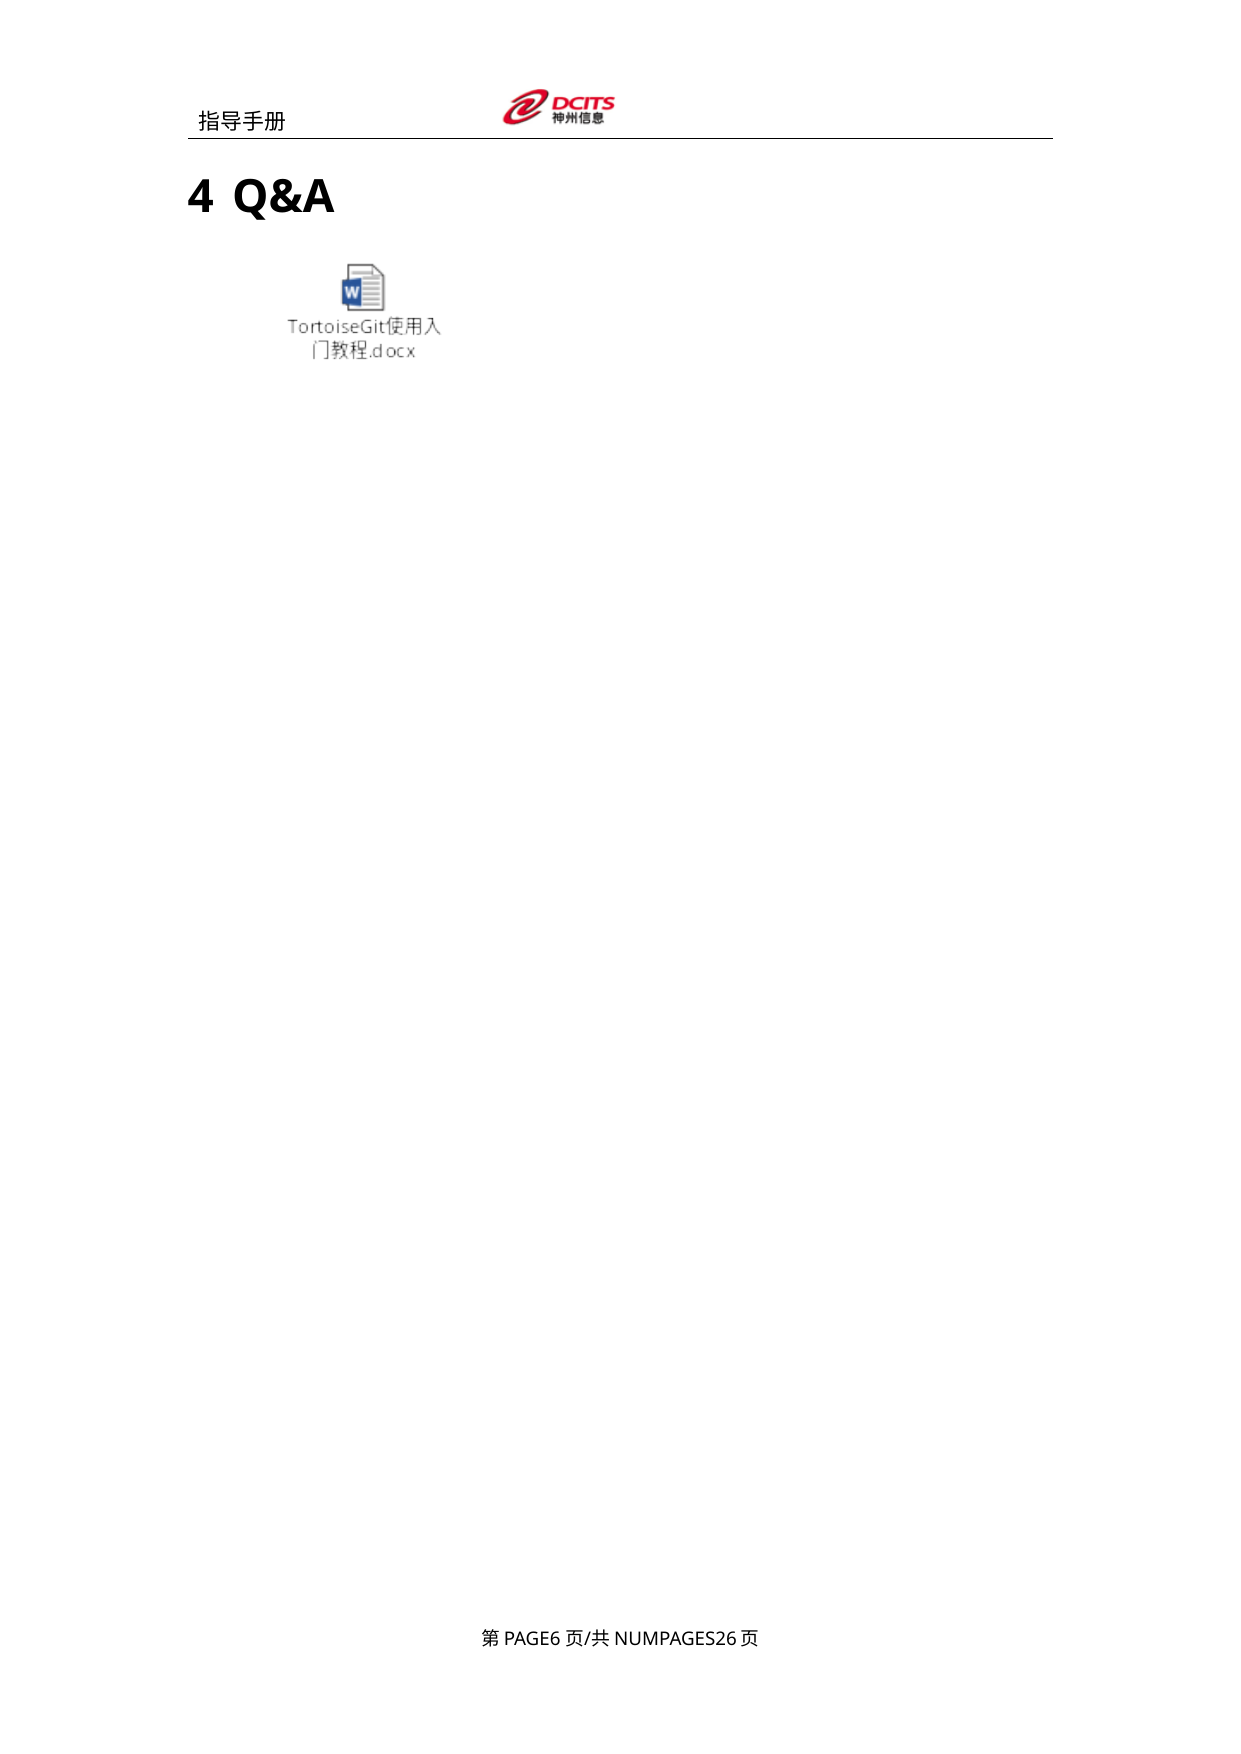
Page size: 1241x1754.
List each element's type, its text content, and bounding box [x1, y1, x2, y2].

picture [489, 88, 623, 130]
subtitle Q&A [187, 162, 1053, 227]
